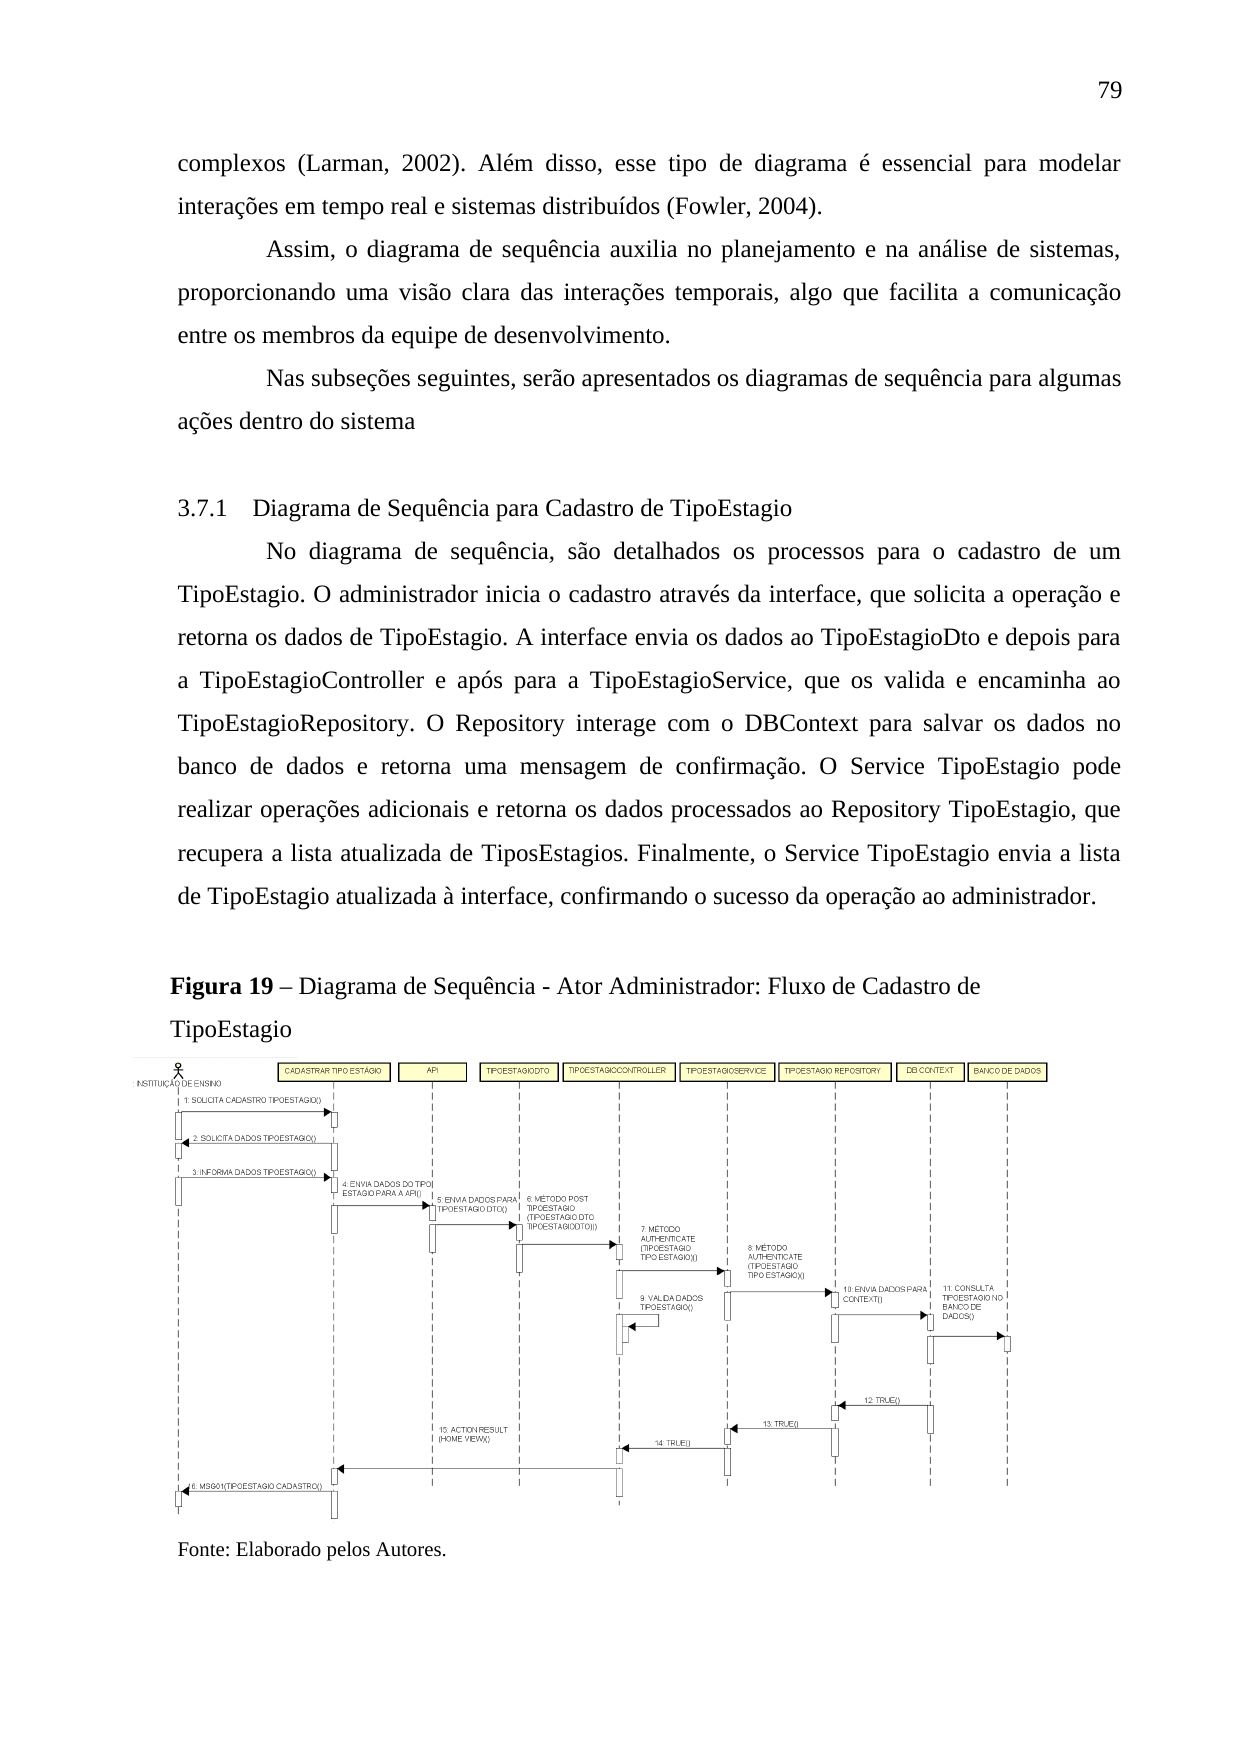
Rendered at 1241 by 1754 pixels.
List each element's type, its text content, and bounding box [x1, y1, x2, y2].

subtitle Diagrama de Sequência para Cadastro de TipoEstagio [177, 493, 1122, 521]
text Assim, o diagrama de sequência auxilia no planejamento e na análise de sistemas, proporcionando uma visão clara das interações temporais, algo que facilita a comunicação entre os membros da equipe de desenvolvimento. [177, 234, 1122, 349]
picture [132, 1057, 1049, 1523]
text Nas subseções seguintes, serão apresentados os diagramas de sequência para algumas ações dentro do sistema [177, 363, 1122, 435]
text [177, 148, 1122, 219]
text No diagrama de sequência, são detalhados os processos para o cadastro de um TipoEstagio. O administrador inicia o cadastro através da interface, que solicita a operação e retorna os dados de TipoEstagio. A interface envia os dados ao TipoEstagioDto e depois para a TipoEstagioController e após para a TipoEstagioService, que os valida e encaminha ao TipoEstagioRepository. O Repository interage com o DBContext para salvar os dados no banco de dados e retorna uma mensagem de confirmação. O Service TipoEstagio pode realizar operações adicionais e retorna os dados processados ao Repository TipoEstagio, que recupera a lista atualizada de TiposEstagios. Finalmente, o Service TipoEstagio envia a lista de TipoEstagio atualizada à interface, confirmando o sucesso da operação ao administrador. [177, 536, 1122, 909]
